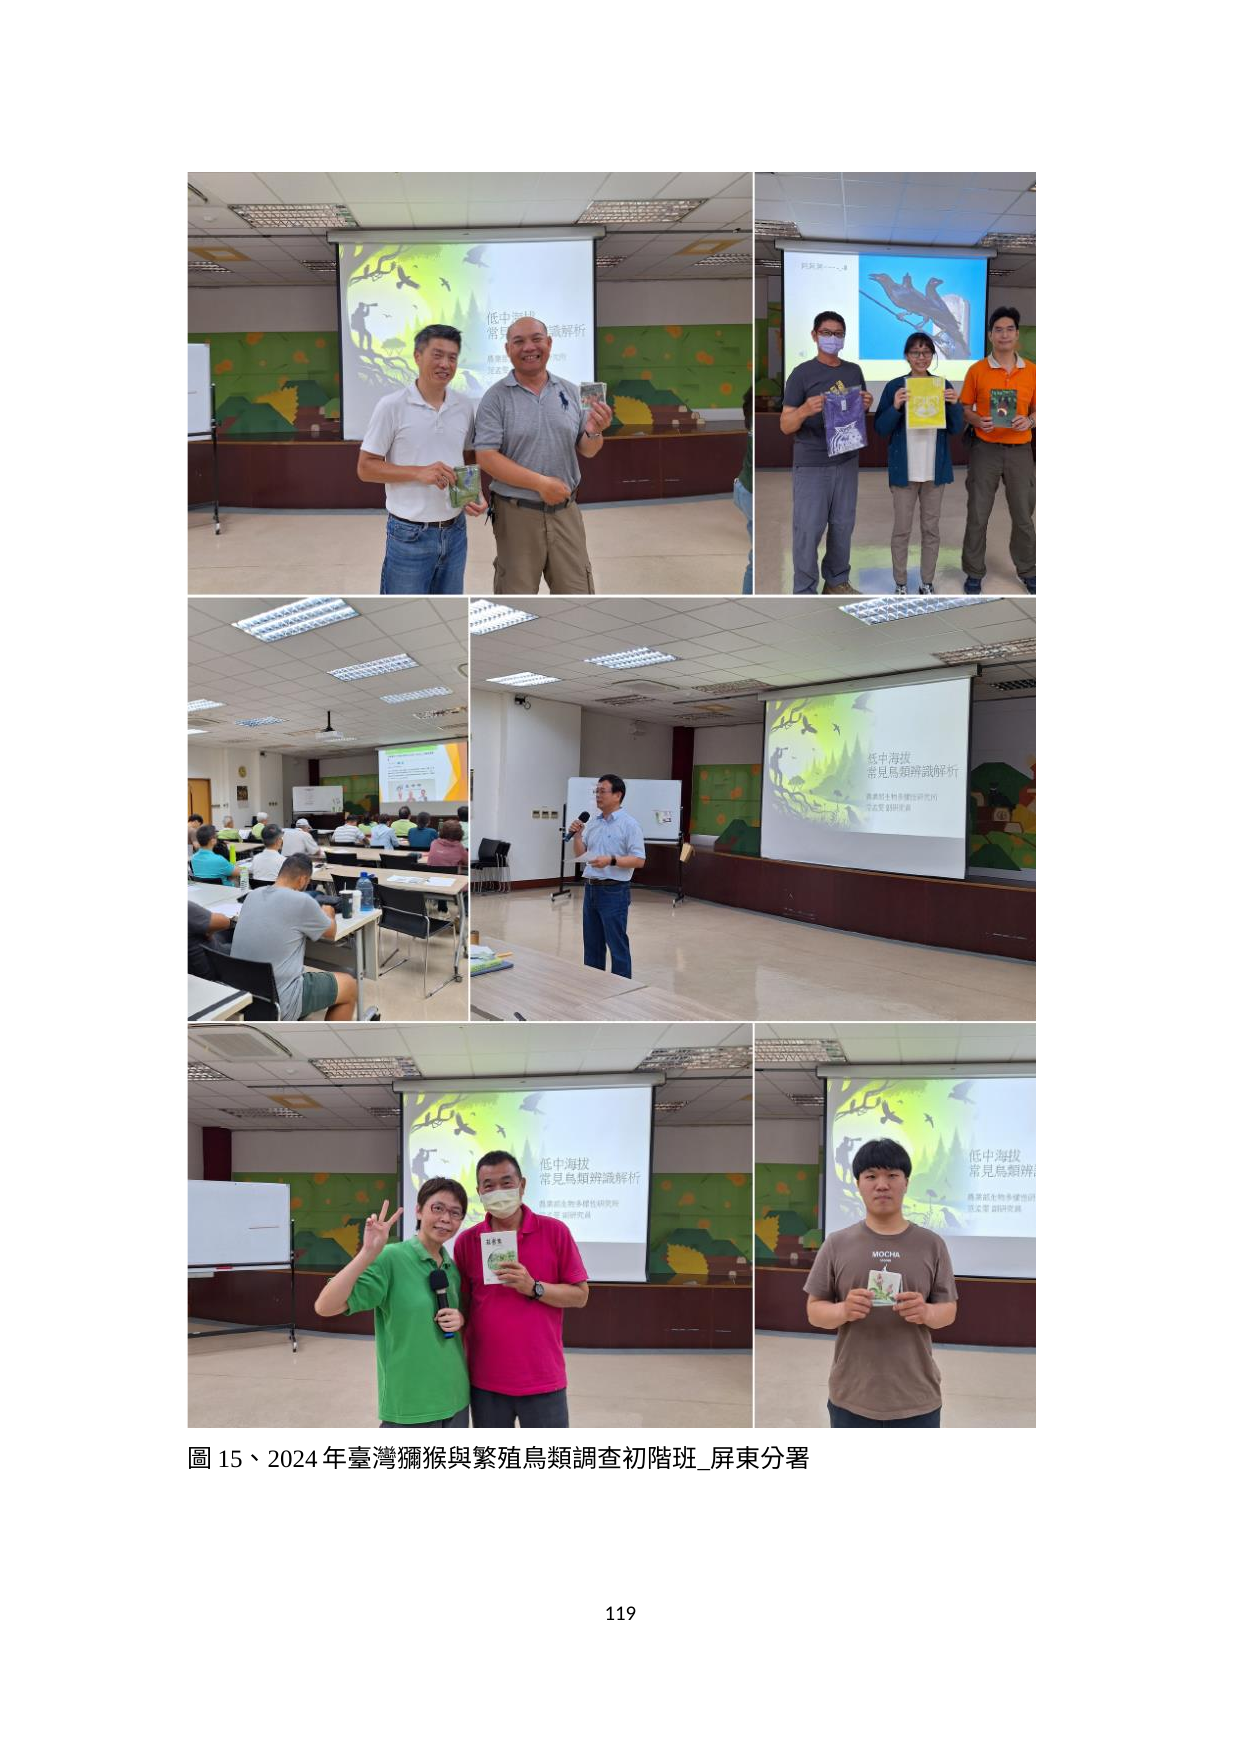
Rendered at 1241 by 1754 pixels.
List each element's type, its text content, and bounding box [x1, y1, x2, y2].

picture [187, 172, 1036, 1428]
text 圖15、2024年臺灣獼猴與繁殖鳥類調查初階班_屏東分署 [187, 1437, 1053, 1475]
